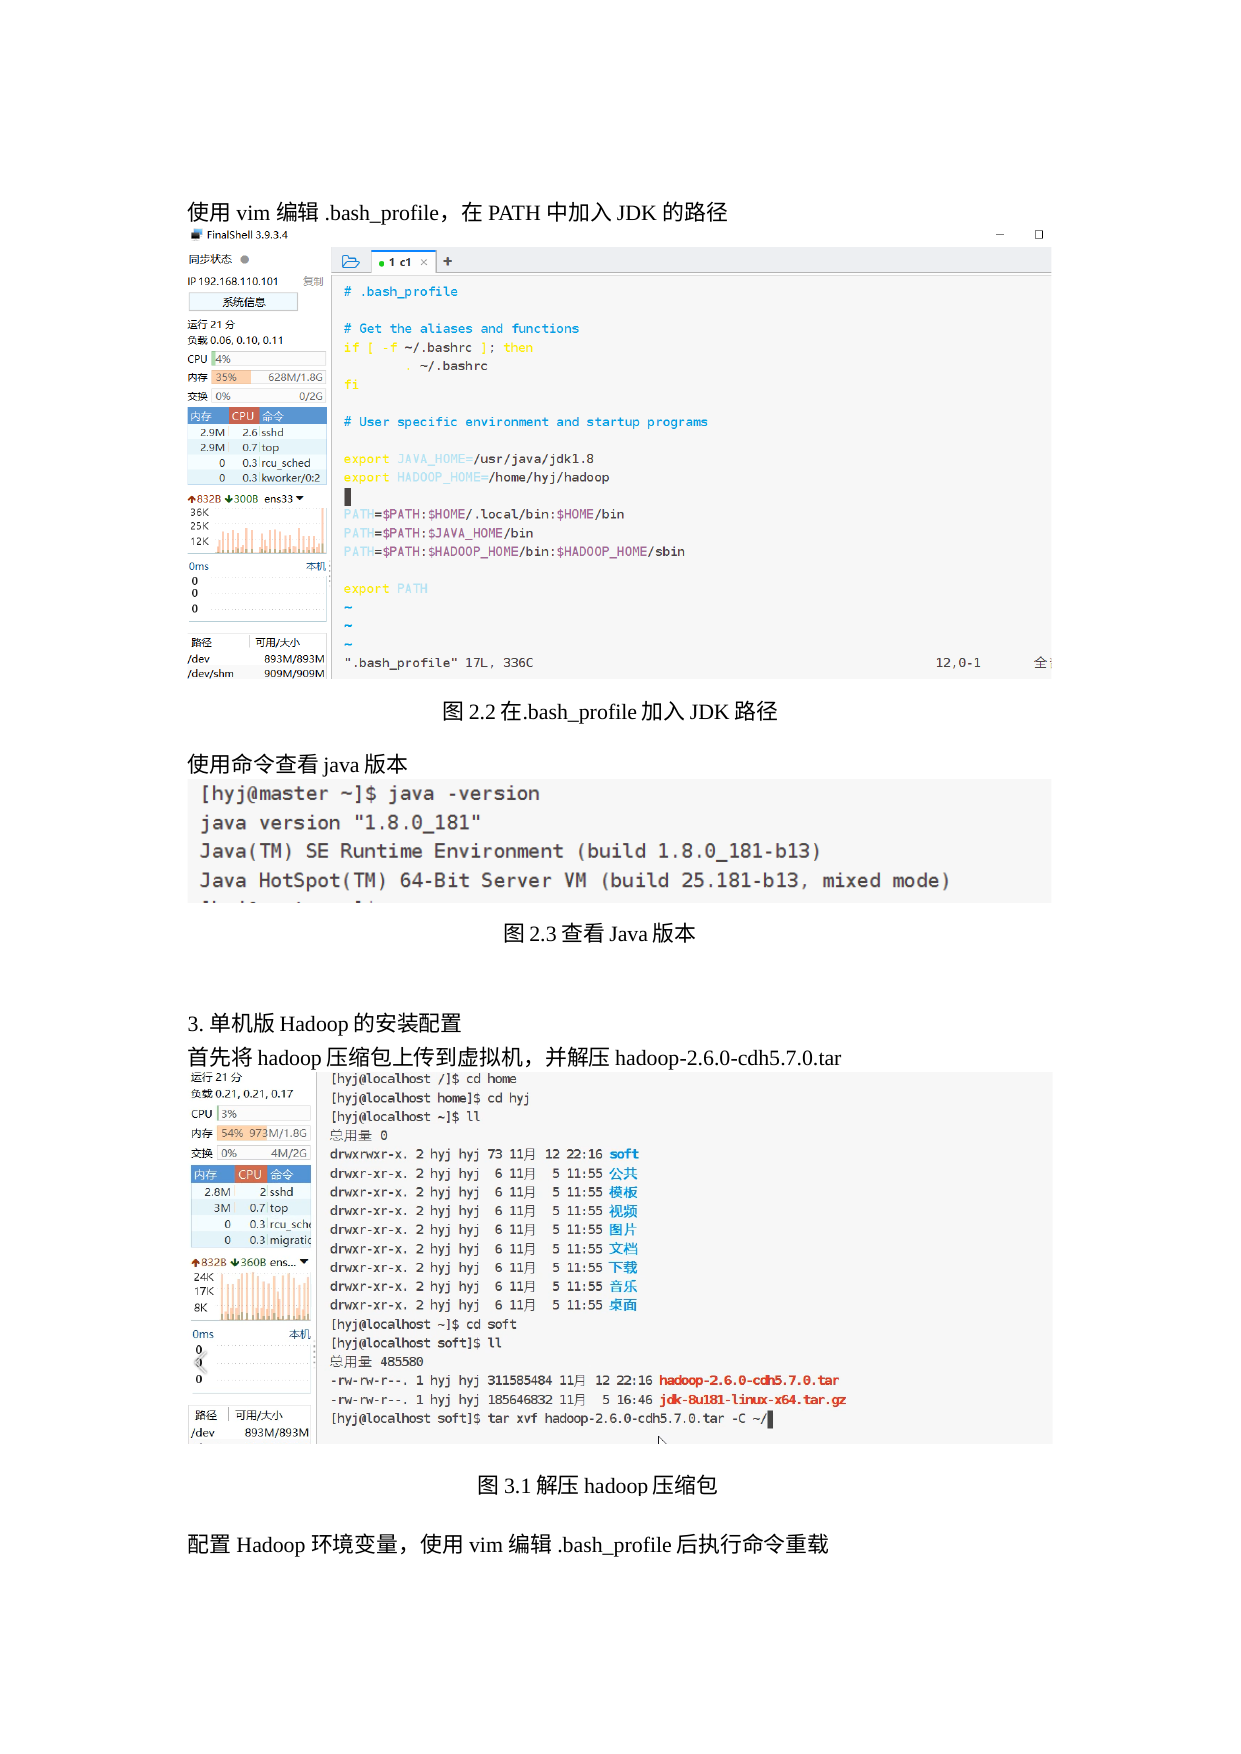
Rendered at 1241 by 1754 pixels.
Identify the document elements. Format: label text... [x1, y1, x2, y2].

list 配置 Hadoop 环境变量，使用 vim 编辑 .bash_profile后执行命令重载 [187, 1527, 1053, 1559]
list 首先将hadoop压缩包上传到虚拟机，并解压hadoop-2.6.0-cdh5.7.0.tar [187, 1039, 1053, 1072]
picture [187, 779, 1052, 903]
list 使用命令查看java版本 [187, 747, 1053, 779]
picture [187, 1072, 1053, 1444]
list 使用 vim 编辑 .bash_profile，在 PATH 中加入 JDK 的路径 [187, 194, 1053, 227]
picture [187, 227, 1052, 679]
list 单机版Hadoop的安装配置 [187, 1007, 1053, 1039]
